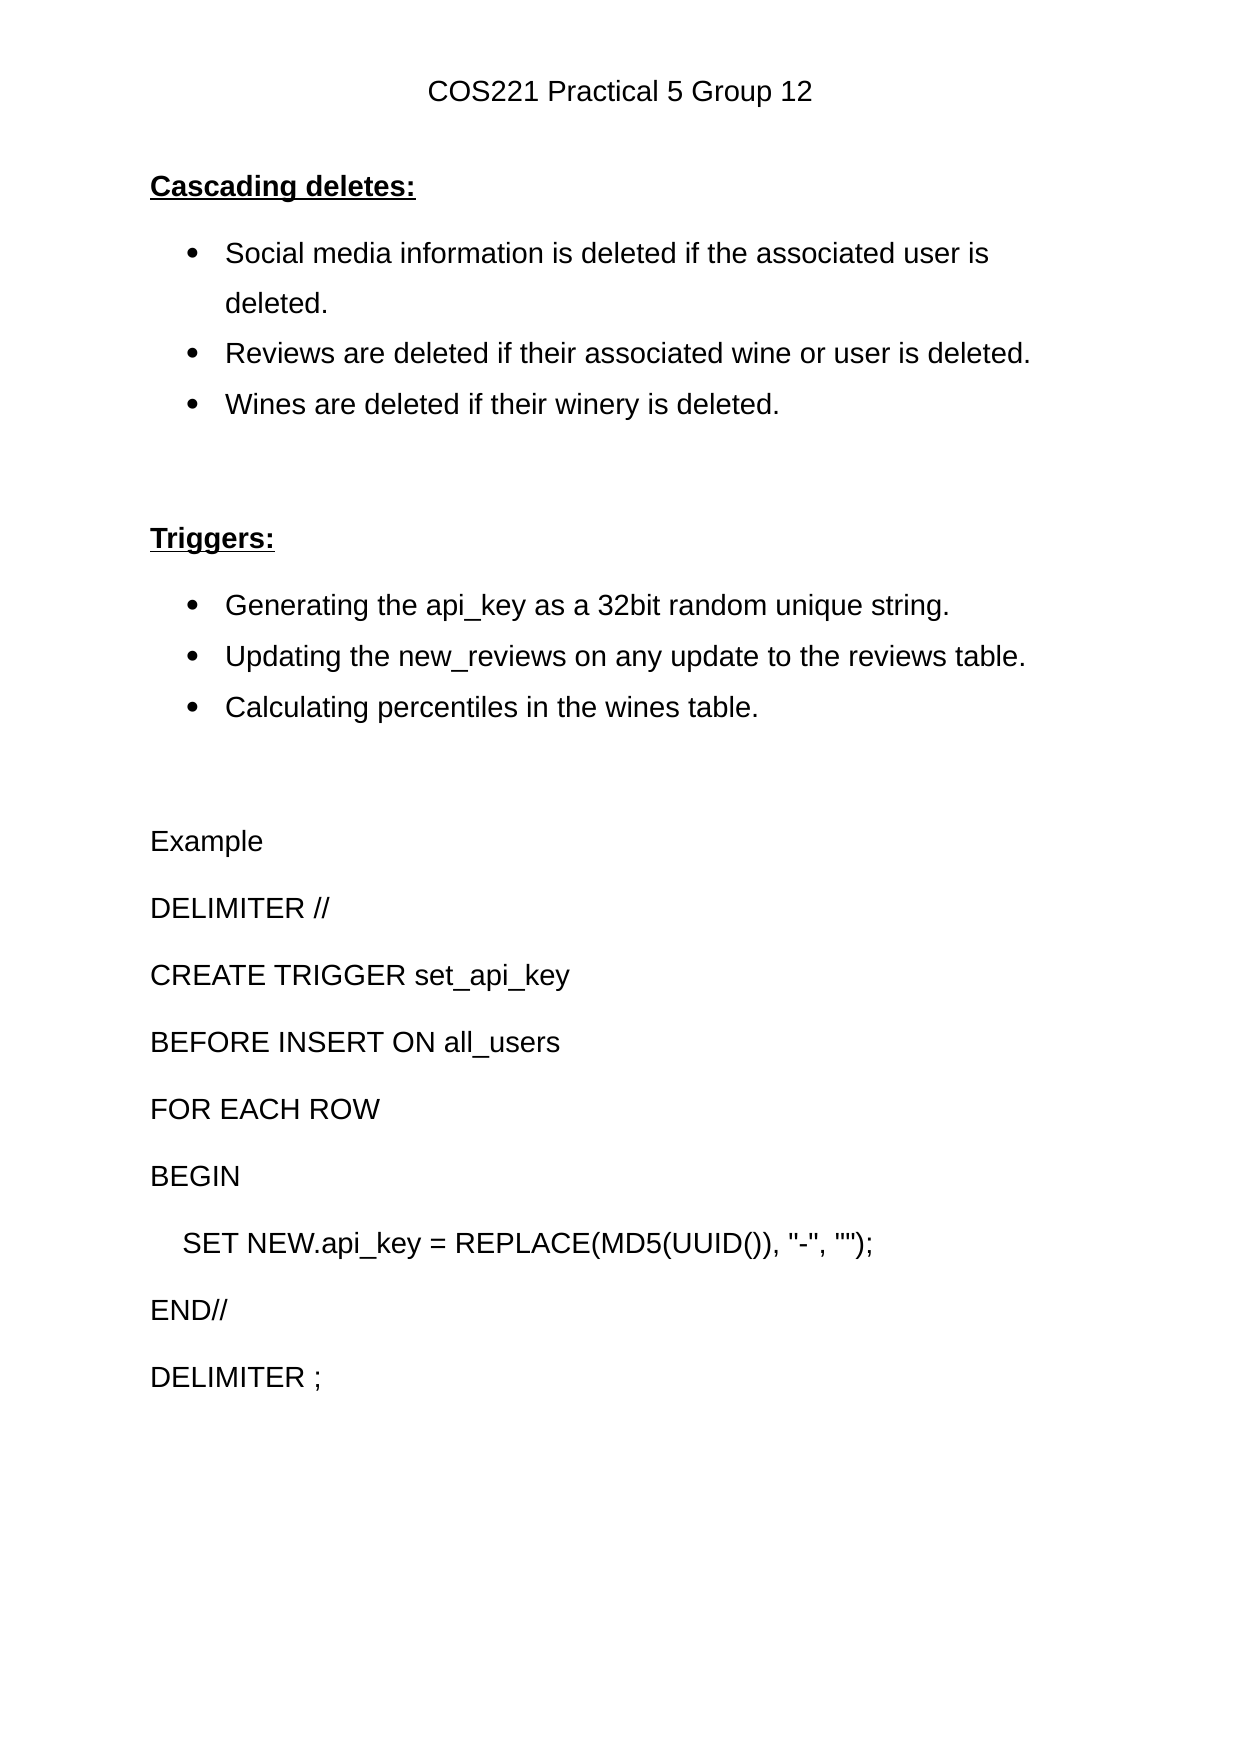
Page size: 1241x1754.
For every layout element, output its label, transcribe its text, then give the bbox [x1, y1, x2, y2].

list Updating the new_reviews on any update to the reviews table. [187, 639, 1090, 673]
list Wines are deleted if their winery is deleted. [187, 387, 1090, 421]
text Example [150, 824, 1090, 857]
text DELIMITER // [150, 891, 1090, 924]
text Cascading deletes: [150, 169, 1090, 202]
list Reviews are deleted if their associated wine or user is deleted. [187, 337, 1090, 370]
text FOR EACH ROW [150, 1092, 1090, 1125]
text BEFORE INSERT ON all_users [150, 1025, 1090, 1058]
text Triggers: [150, 521, 1090, 555]
list Social media information is deleted if the associated user is deleted. [187, 236, 1090, 320]
list Calculating percentiles in the wines table. [187, 690, 1090, 723]
text DELIMITER ; [150, 1360, 1090, 1393]
text BEGIN [150, 1159, 1090, 1192]
text SET NEW.api_key = REPLACE(MD5(UUID()), "-", ""); [150, 1226, 1090, 1259]
text END// [150, 1293, 1090, 1326]
list Generating the api_key as a 32bit random unique string. [187, 588, 1090, 622]
text CREATE TRIGGER set_api_key [150, 958, 1090, 991]
